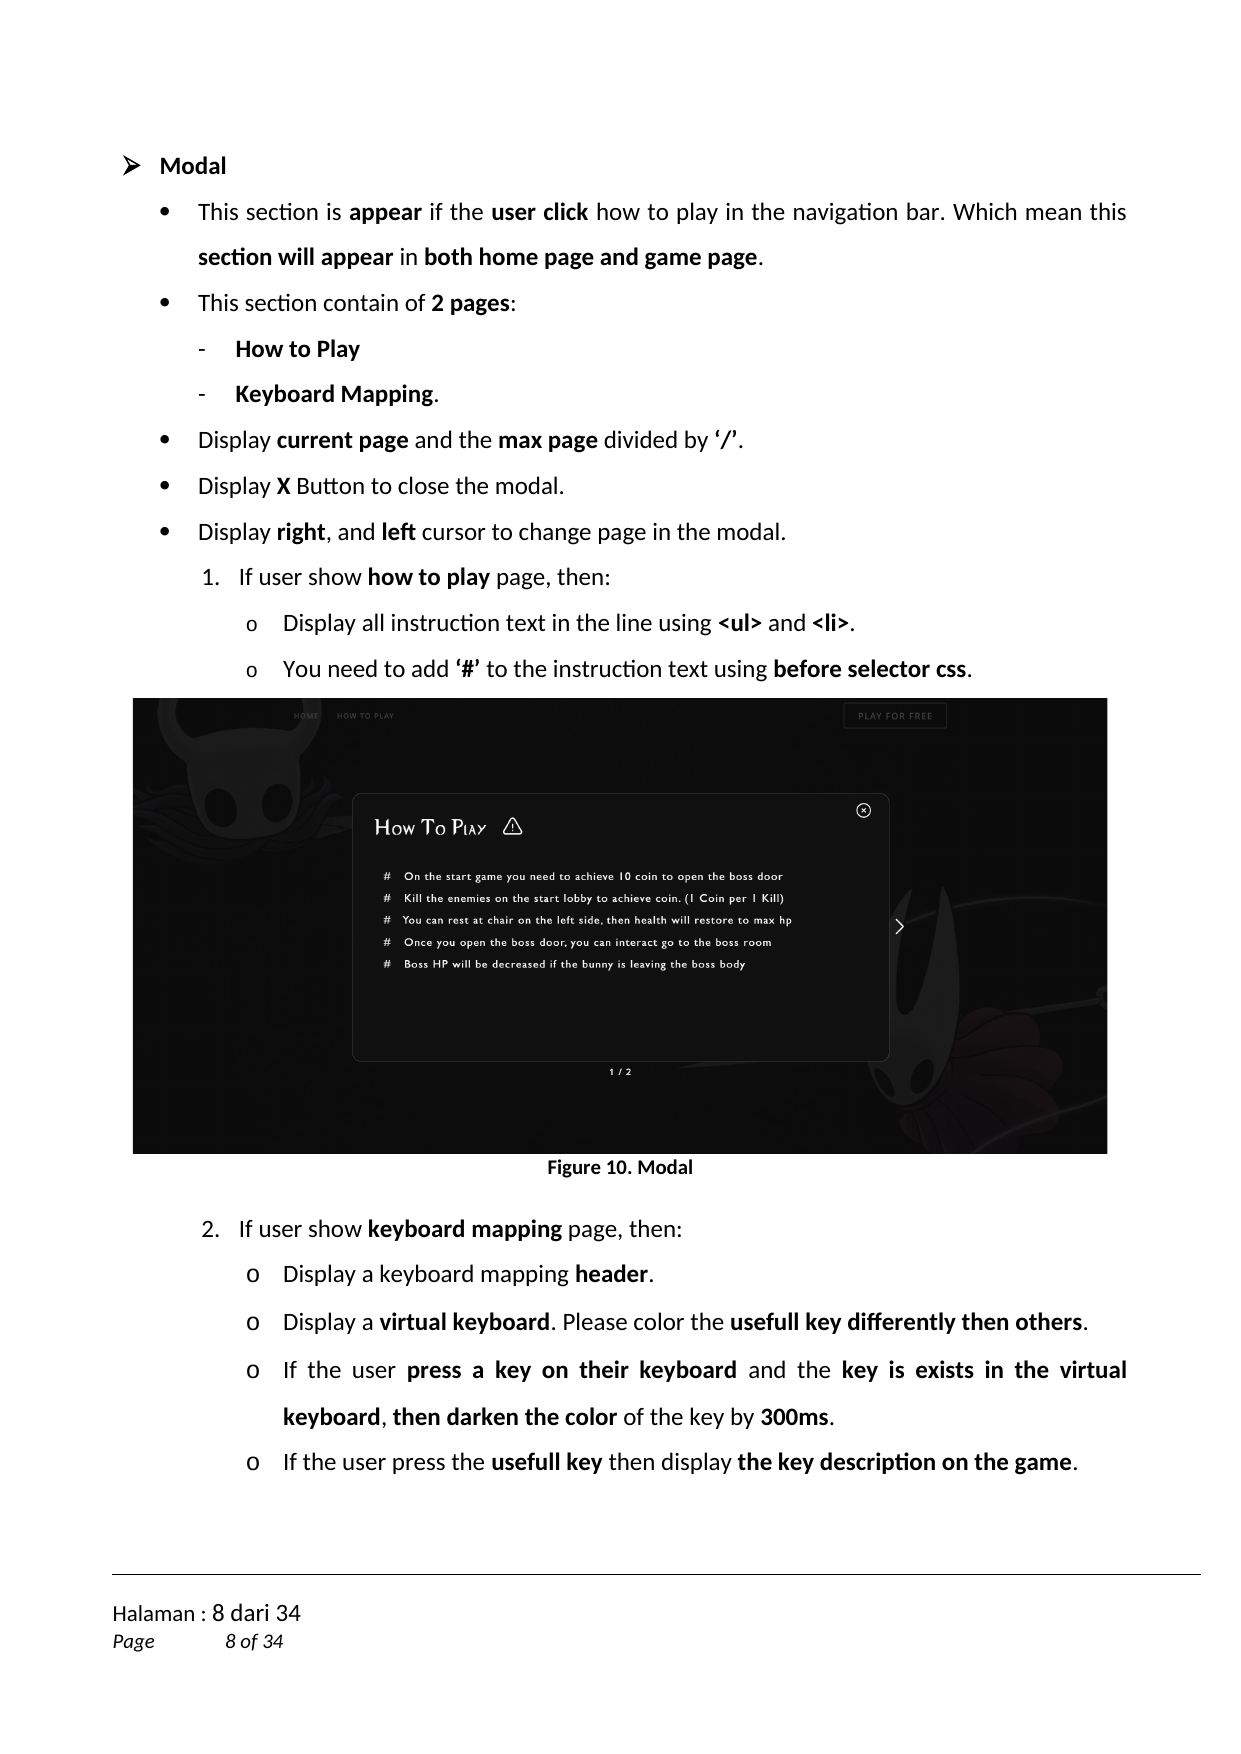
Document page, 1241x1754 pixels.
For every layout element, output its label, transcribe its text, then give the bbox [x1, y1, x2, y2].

list Display current page and the max page divided by ‘/’. [160, 424, 1128, 455]
list If the user press the usefull key then display the key description on the game. [245, 1447, 1128, 1478]
list Display X Button to close the modal. [160, 470, 1128, 501]
list Display right, and left cursor to change page in the modal. [160, 516, 1128, 546]
list Display all instruction text in the line using <ul> and <li>. [245, 607, 1128, 638]
picture [132, 698, 1108, 1154]
list Display a virtual keyboard. Please color the usefull key differently then others. [245, 1306, 1128, 1338]
list How to Play [198, 333, 1128, 363]
list This section is appear if the user click how to play in the navigation bar. Which mean this section will appear in both home page and game page. [160, 196, 1128, 272]
list Display a keyboard mapping header. [245, 1259, 1128, 1290]
list If user show how to play page, then: [201, 562, 1128, 592]
list If user show keyboard mapping page, then: [201, 1213, 1128, 1243]
list You need to add ‘#’ to the instruction text using before selector css. [245, 653, 1128, 683]
text Figure 10. Modal [112, 1154, 1128, 1179]
list If the user press a key on their keyboard and the key is exists in the virtual keyboard, then darken the color of the key by 300ms. [245, 1354, 1128, 1431]
list Modal [122, 150, 1128, 181]
list This section contain of 2 pages: [160, 287, 1128, 318]
list Keyboard Mapping. [198, 379, 1128, 409]
